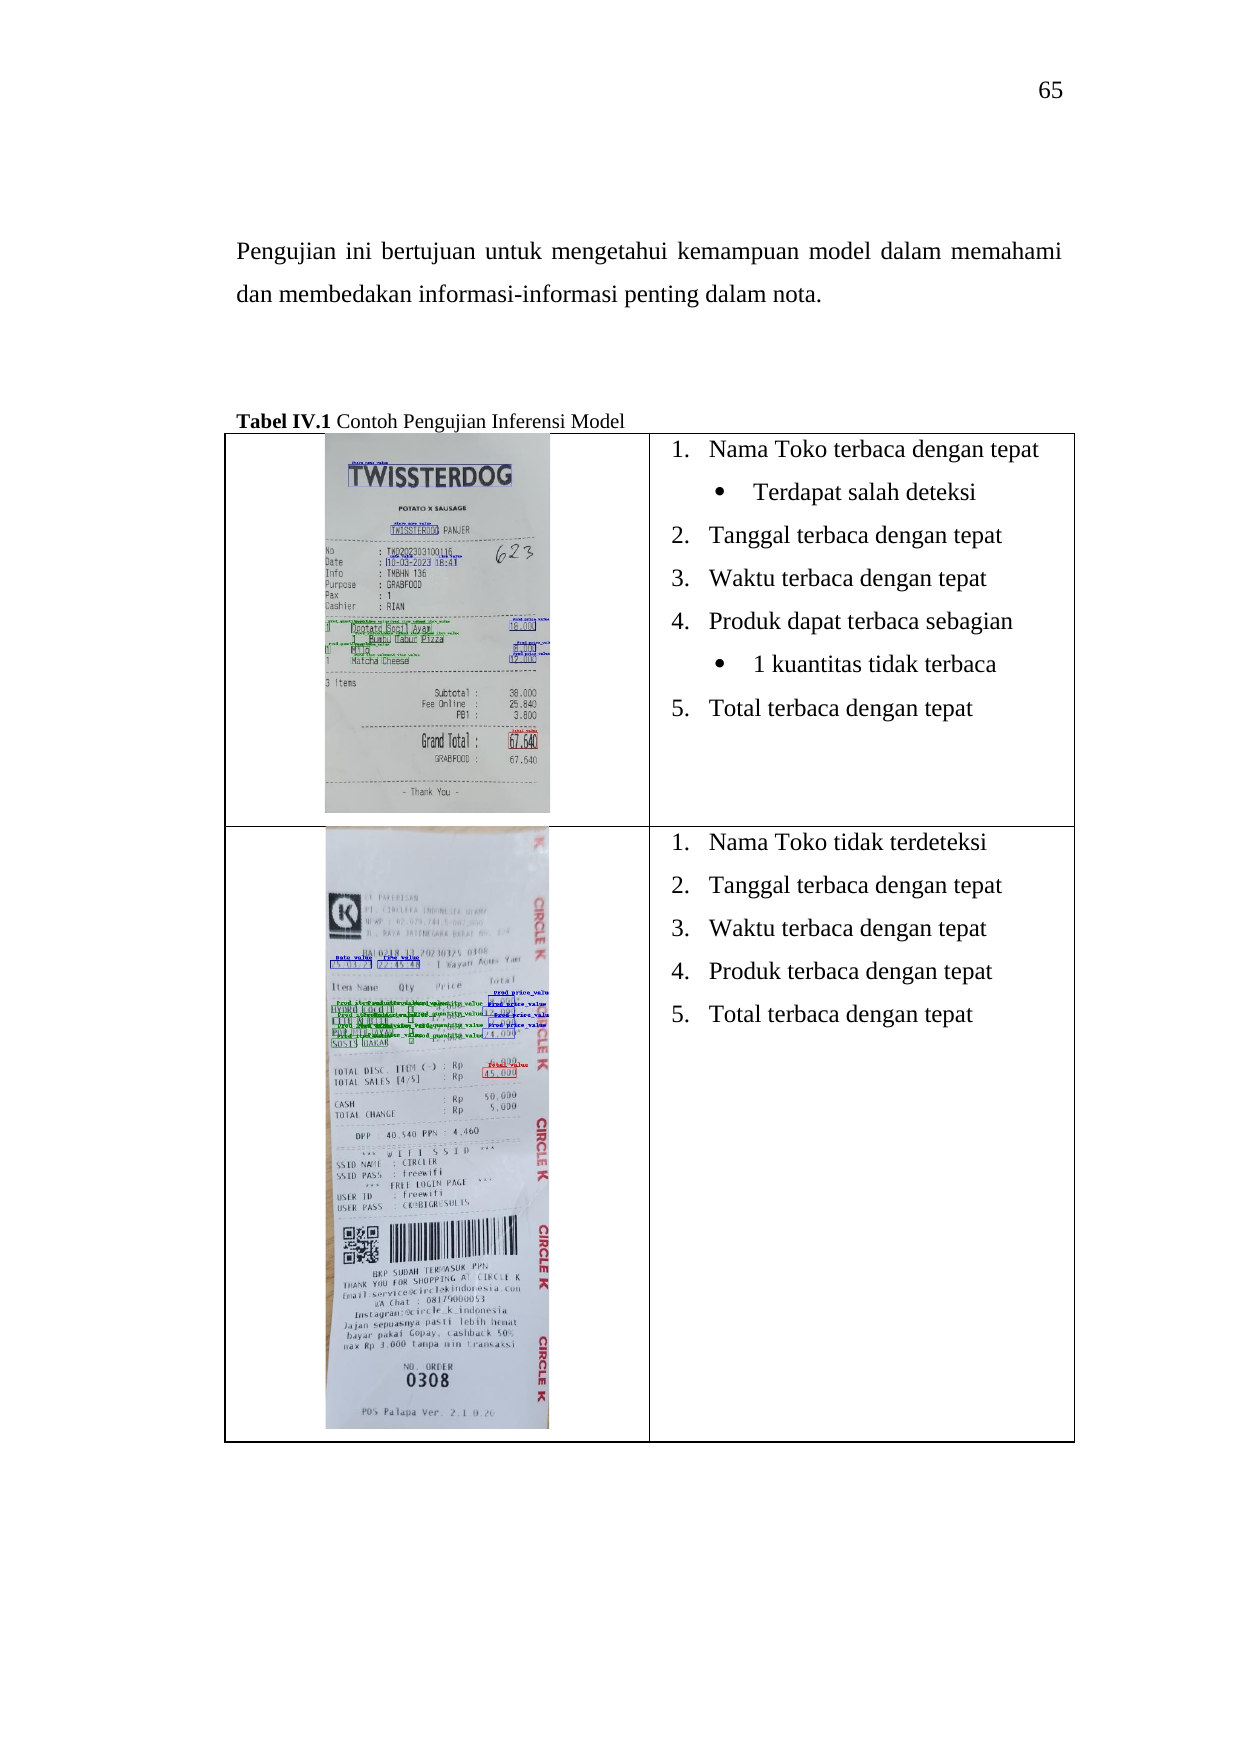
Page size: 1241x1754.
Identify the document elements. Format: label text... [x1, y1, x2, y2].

picture [324, 433, 550, 813]
table_header Nama Toko terbaca dengan tepat Terdapat salah deteksi Tanggal terbaca dengan tepat Waktu terbaca dengan tepat Produk dapat terbaca sebagian 1 kuantitas tidak terbaca Total terbaca dengan tepat [650, 434, 1074, 826]
table_header [226, 434, 649, 826]
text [236, 236, 1063, 308]
table_cell Nama Toko tidak terdeteksi Tanggal terbaca dengan tepat Waktu terbaca dengan tepat Produk terbaca dengan tepat Total terbaca dengan tepat [650, 827, 1074, 1441]
picture [325, 826, 550, 1429]
text Contoh Pengujian Inferensi Model [236, 409, 1063, 433]
table_cell [226, 827, 649, 1441]
